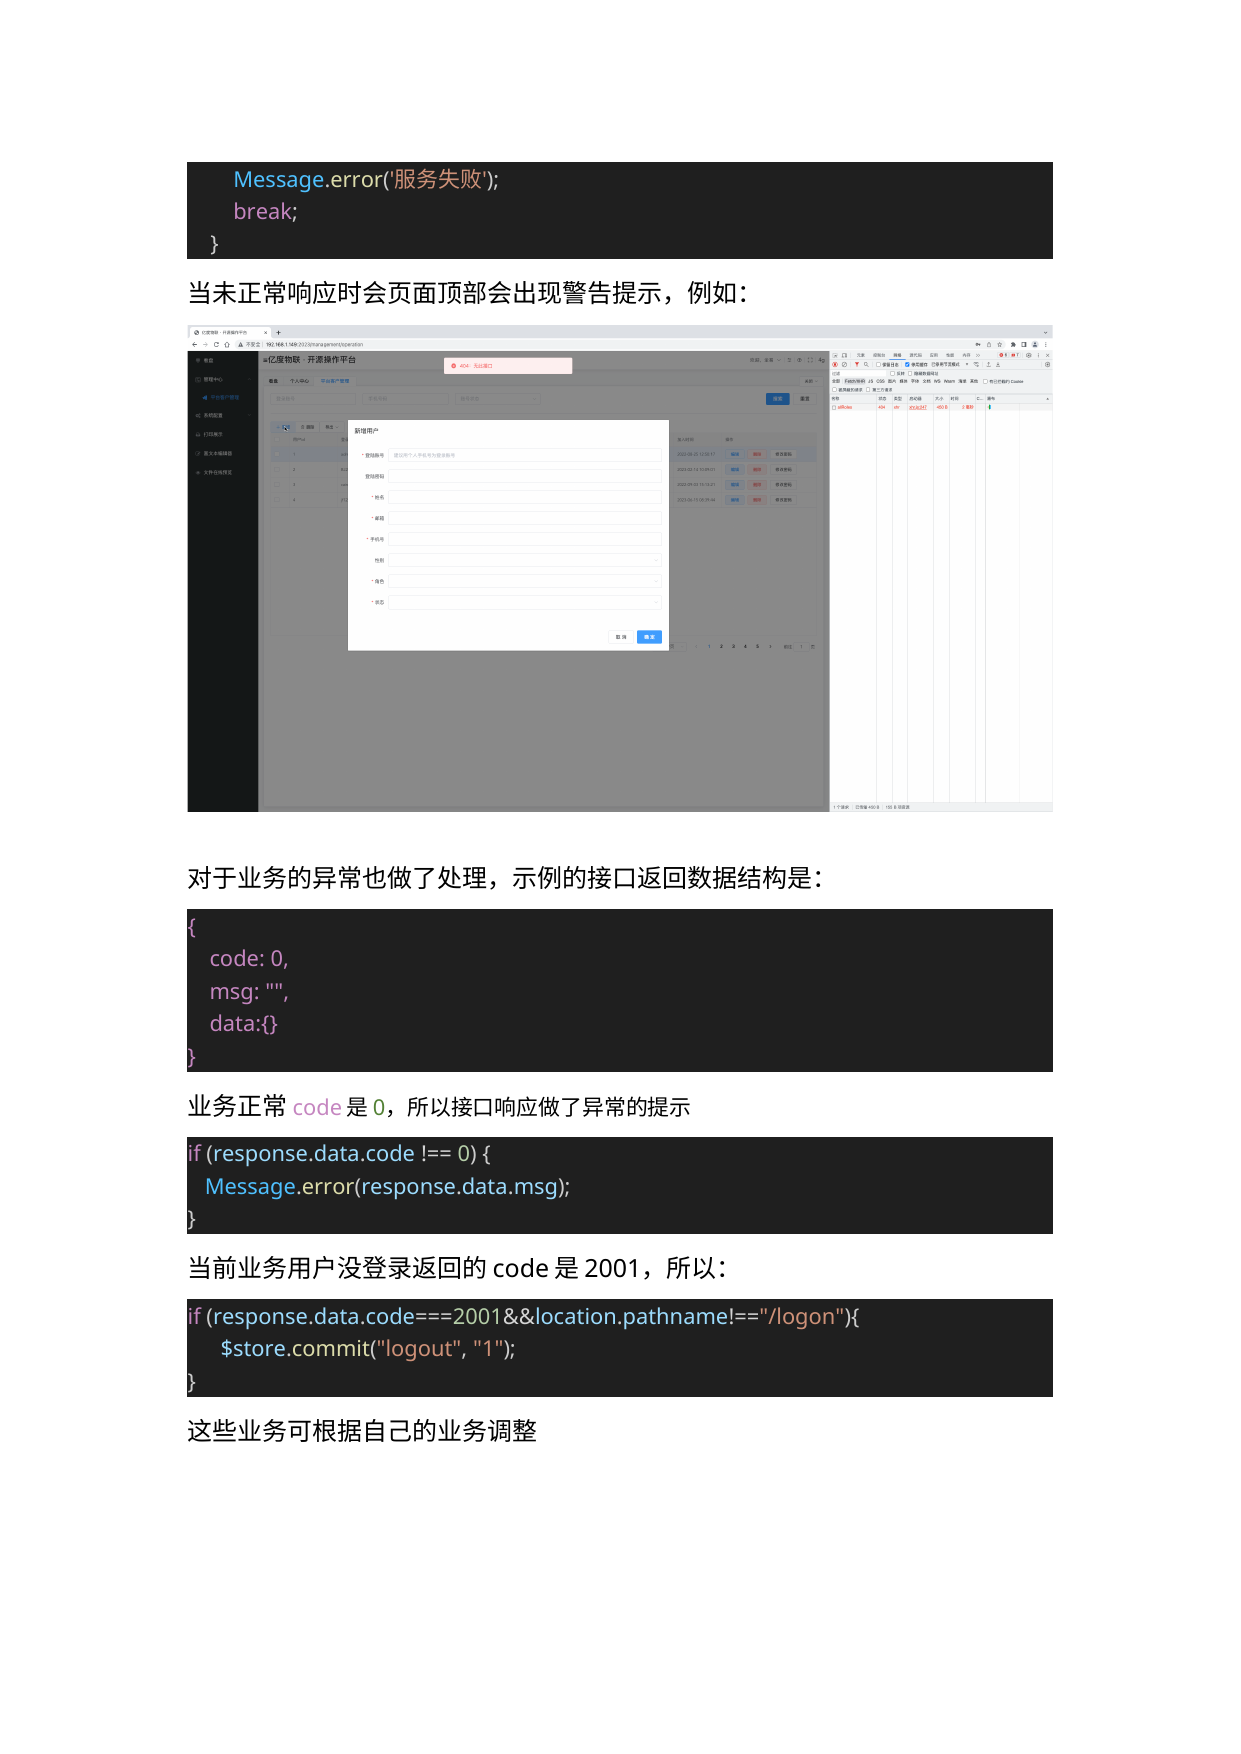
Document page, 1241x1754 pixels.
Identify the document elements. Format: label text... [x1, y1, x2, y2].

text break; [187, 194, 1053, 227]
text 当前业务用户没登录返回的code是2001，所以： [187, 1234, 1053, 1299]
text 这些业务可根据自己的业务调整 [187, 1397, 1053, 1462]
text } [187, 227, 1053, 259]
picture [187, 325, 1053, 812]
text 业务正常code是0，所以接口响应做了异常的提示 [187, 1072, 1053, 1137]
text msg: "", [187, 974, 1053, 1007]
text } [187, 1202, 1053, 1234]
text code: 0, [187, 942, 1053, 974]
text if (response.data.code !== 0) { [187, 1137, 1053, 1169]
text 当未正常响应时会页面顶部会出现警告提示，例如： [187, 259, 1053, 324]
text Message.error(response.data.msg); [187, 1169, 1053, 1202]
text 对于业务的异常也做了处理，示例的接口返回数据结构是： [187, 844, 1053, 909]
text { [187, 909, 1053, 942]
text if (response.data.code===2001&&location.pathname!=="/logon"){ [187, 1299, 1053, 1332]
text } [187, 1364, 1053, 1397]
text $store.commit("logout", "1"); [187, 1332, 1053, 1364]
text } [187, 1039, 1053, 1072]
text data:{} [187, 1007, 1053, 1039]
text Message.error('服务失败'); [187, 162, 1053, 194]
